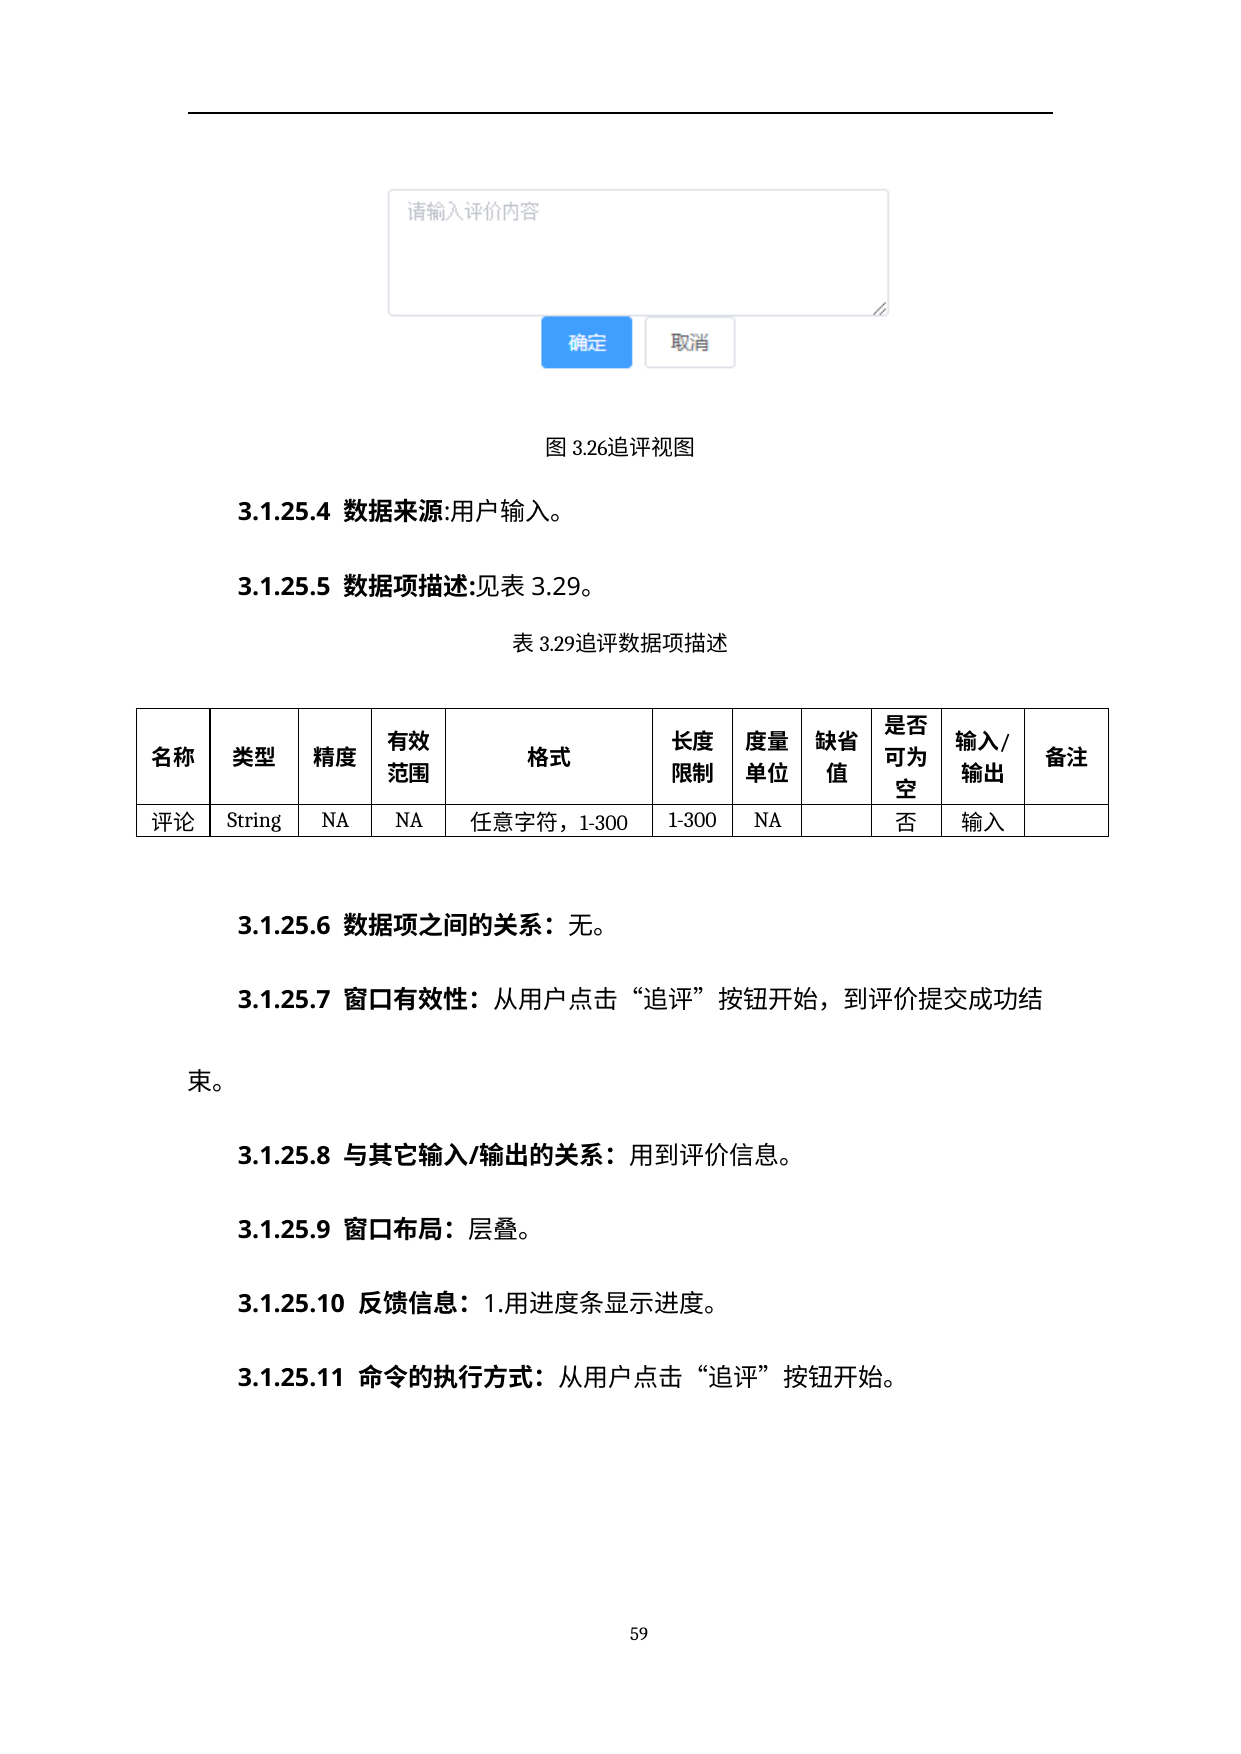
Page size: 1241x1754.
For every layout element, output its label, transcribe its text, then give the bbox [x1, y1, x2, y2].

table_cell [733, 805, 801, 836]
text 3.1.25.8 与其它输入/输出的关系：用到评价信息。 [187, 1121, 1053, 1186]
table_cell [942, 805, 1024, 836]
text 3.1.25.6 数据项之间的关系：无。 [187, 837, 1053, 956]
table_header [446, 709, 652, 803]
text 3.1.25.7 窗口有效性：从用户点击“追评”按钮开始，到评价提交成功结束。 [187, 966, 1053, 1112]
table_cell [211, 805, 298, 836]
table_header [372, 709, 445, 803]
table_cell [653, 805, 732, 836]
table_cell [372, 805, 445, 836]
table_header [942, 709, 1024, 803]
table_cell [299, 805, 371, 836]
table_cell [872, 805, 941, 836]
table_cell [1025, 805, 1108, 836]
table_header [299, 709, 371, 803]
text 3.1.25.11 命令的执行方式：从用户点击“追评”按钮开始。 [187, 1343, 1053, 1408]
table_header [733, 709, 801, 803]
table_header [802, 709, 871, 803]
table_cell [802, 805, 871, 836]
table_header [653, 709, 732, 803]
text 3.1.25.9 窗口布局：层叠。 [187, 1195, 1053, 1260]
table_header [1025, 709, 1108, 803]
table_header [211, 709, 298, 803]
picture [324, 162, 966, 422]
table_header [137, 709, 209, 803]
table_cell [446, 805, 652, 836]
text 3.1.25.10 反馈信息：1.用进度条显示进度。 [187, 1269, 1053, 1334]
text 3.1.25.4 数据来源:用户输入。 [187, 477, 1053, 542]
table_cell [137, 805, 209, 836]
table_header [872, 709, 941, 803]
